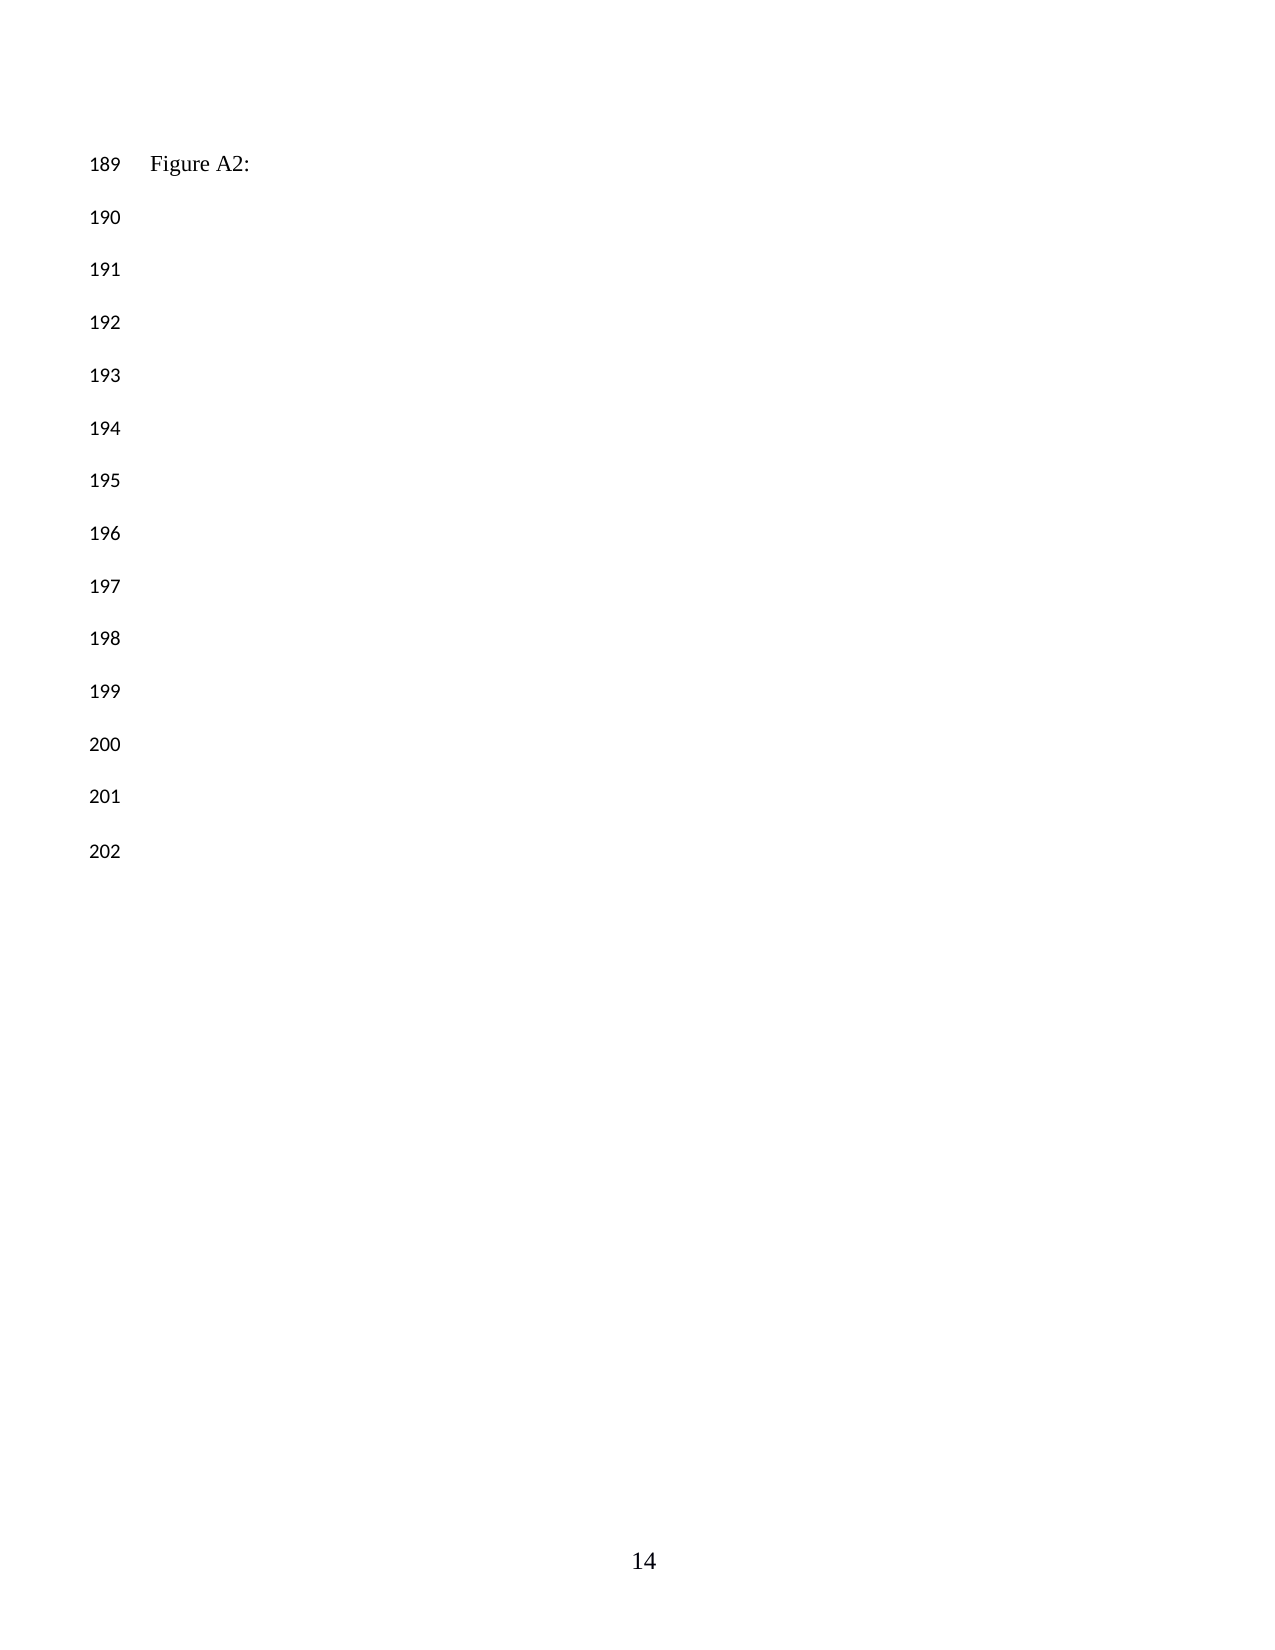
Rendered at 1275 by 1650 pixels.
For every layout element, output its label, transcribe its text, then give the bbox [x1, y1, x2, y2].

text Figure A2: [150, 150, 1134, 176]
